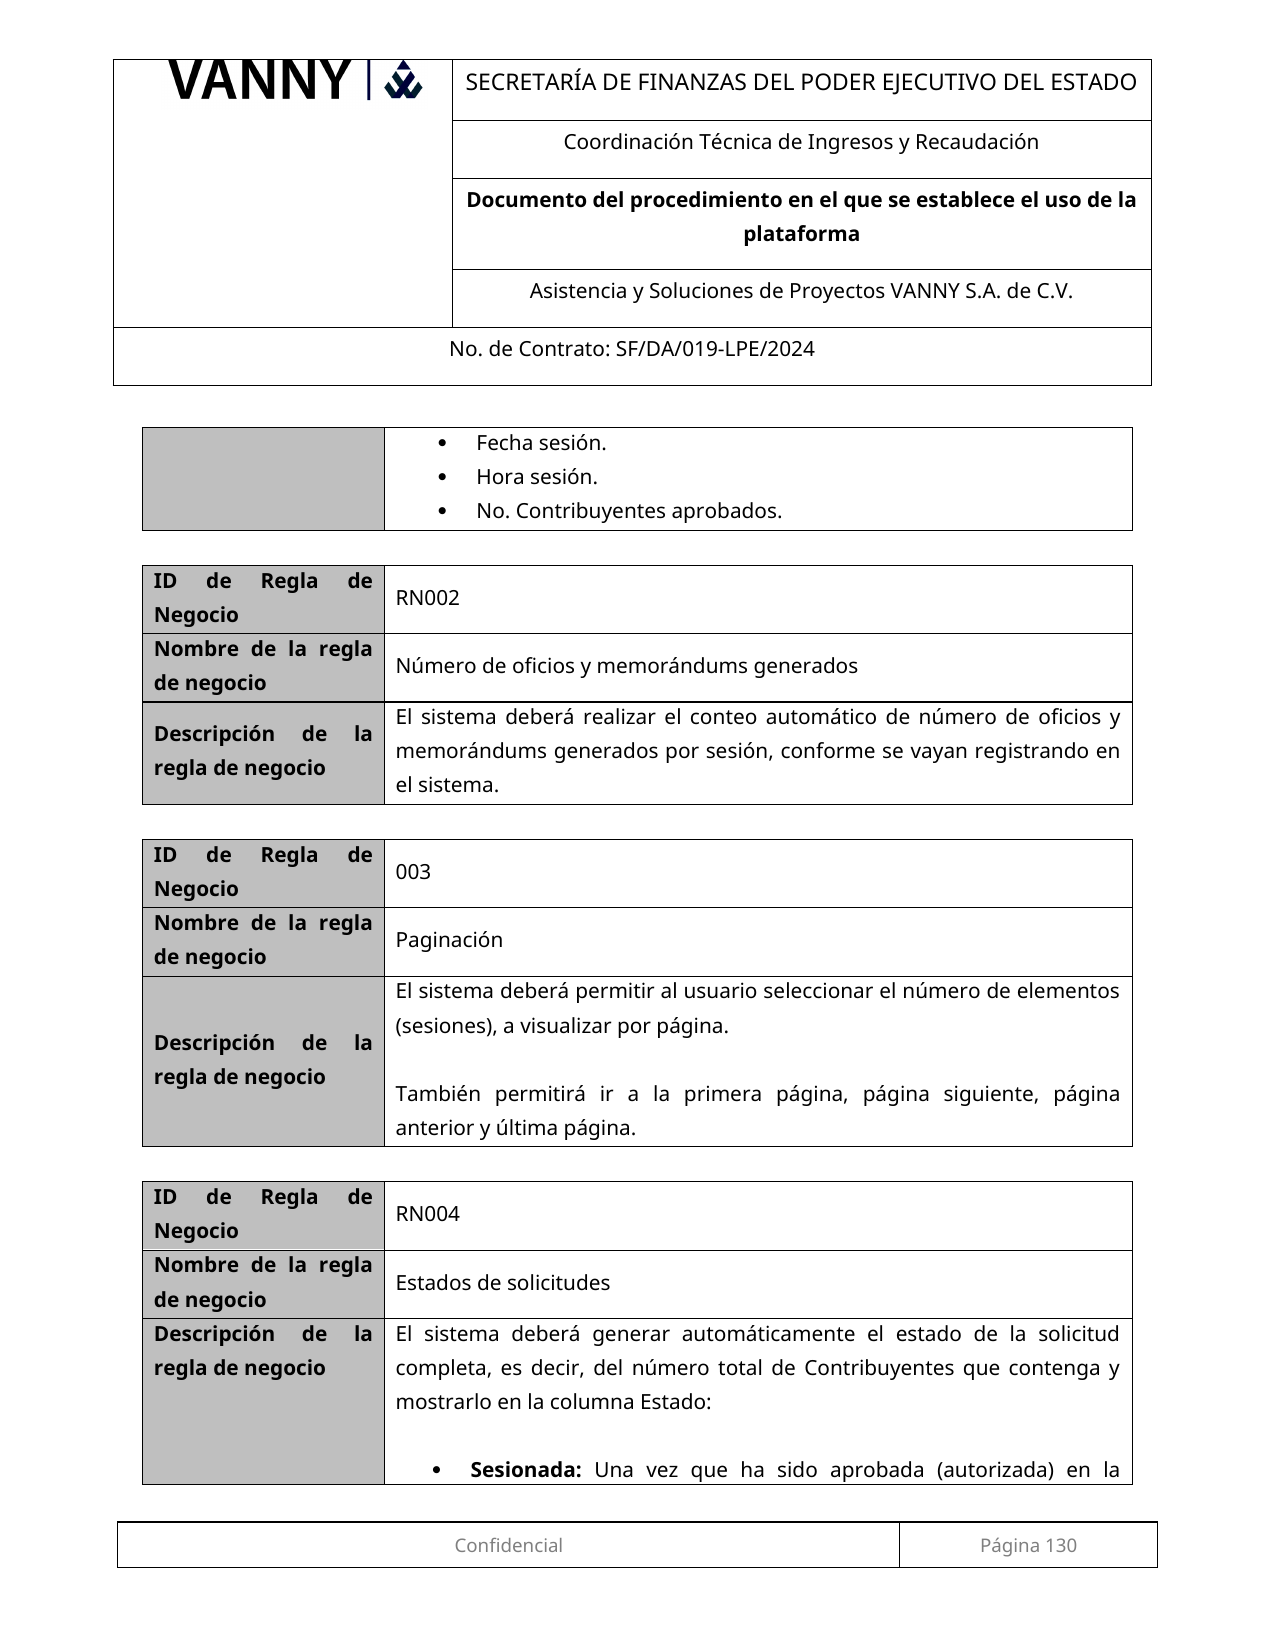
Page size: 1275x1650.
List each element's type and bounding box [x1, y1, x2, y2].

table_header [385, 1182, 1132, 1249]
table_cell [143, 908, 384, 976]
picture [160, 60, 428, 110]
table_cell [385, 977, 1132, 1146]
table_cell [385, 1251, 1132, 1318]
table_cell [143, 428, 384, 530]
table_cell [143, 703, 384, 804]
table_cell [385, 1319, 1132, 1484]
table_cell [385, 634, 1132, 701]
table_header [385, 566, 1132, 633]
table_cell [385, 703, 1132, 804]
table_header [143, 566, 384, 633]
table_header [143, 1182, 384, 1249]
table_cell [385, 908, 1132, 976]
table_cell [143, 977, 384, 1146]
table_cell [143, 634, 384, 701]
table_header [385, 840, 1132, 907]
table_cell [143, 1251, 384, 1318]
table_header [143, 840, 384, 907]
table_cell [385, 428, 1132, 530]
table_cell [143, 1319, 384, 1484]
